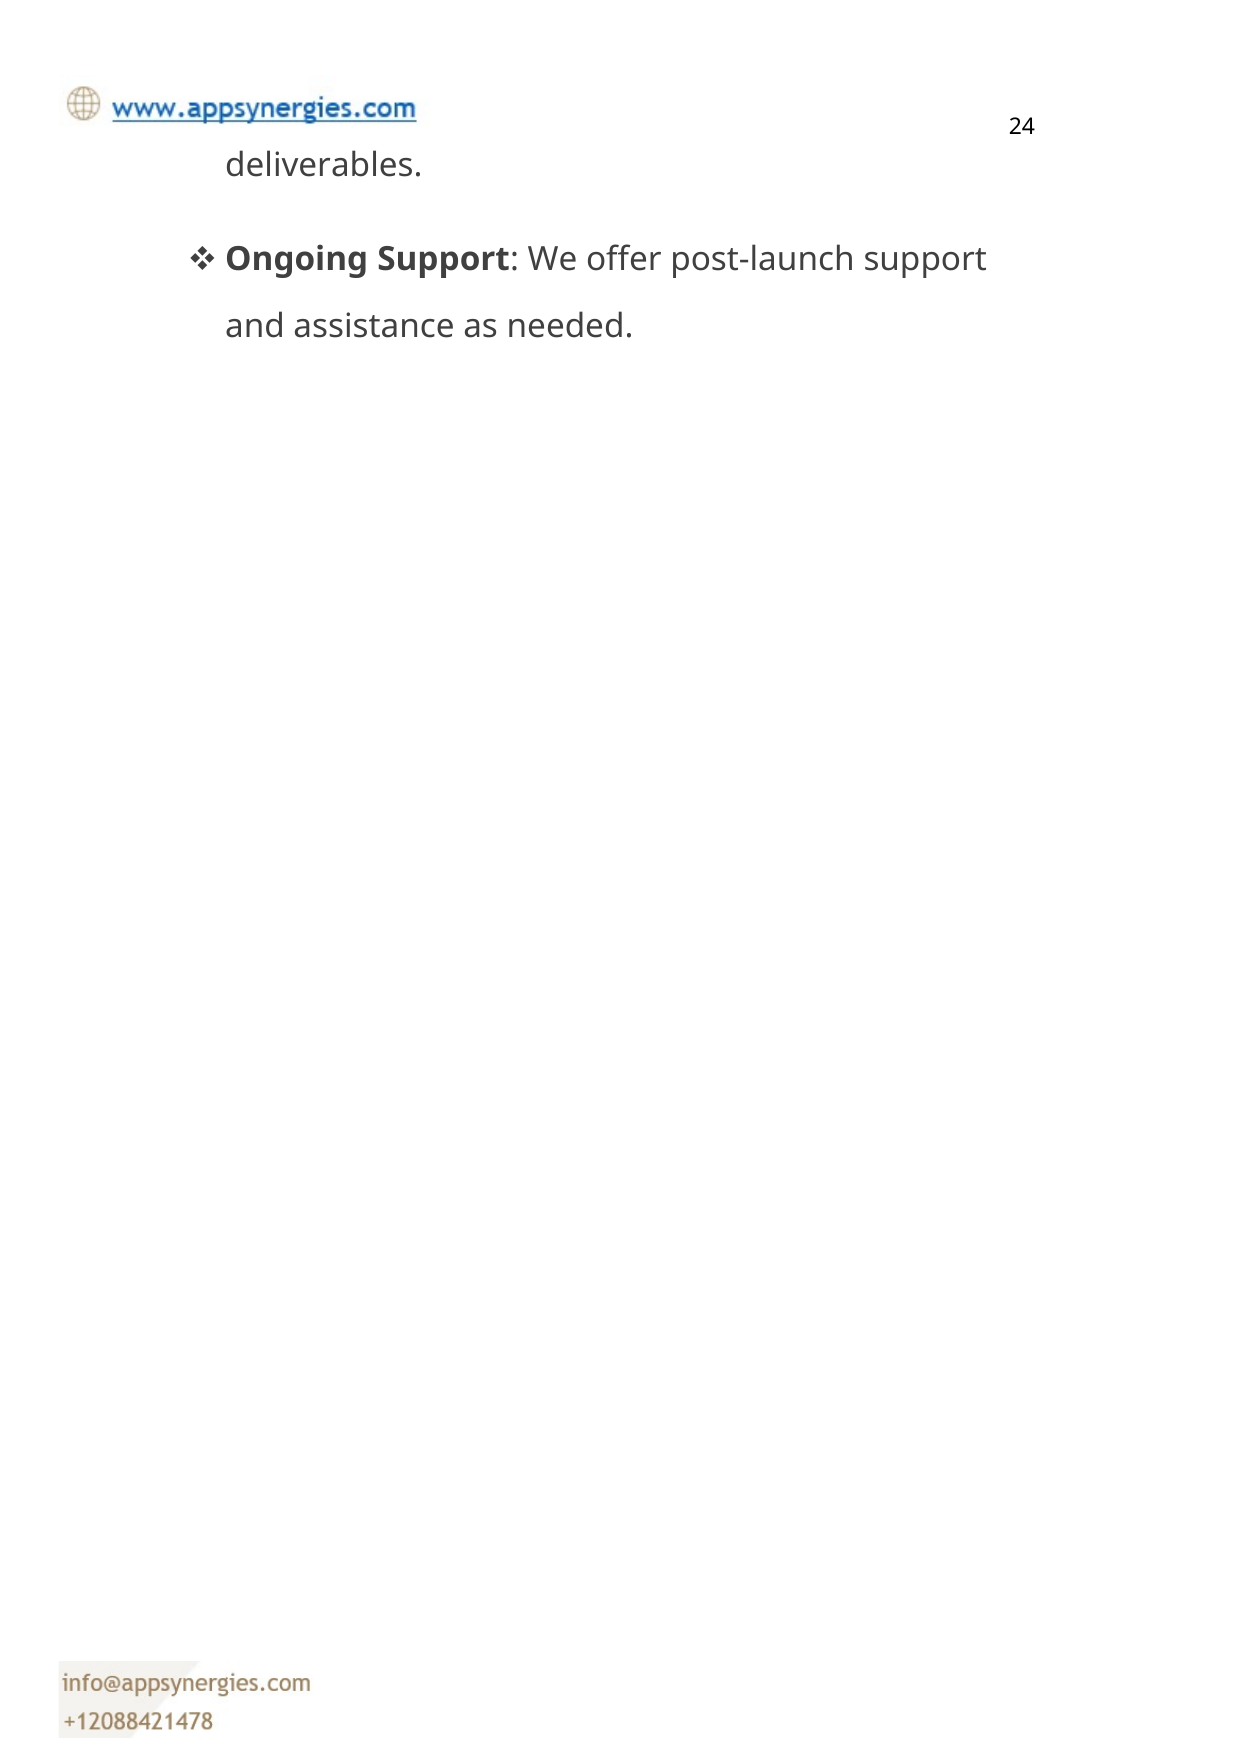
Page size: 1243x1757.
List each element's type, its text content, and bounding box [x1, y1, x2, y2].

list Ongoing Support: We offer post-launch support and assistance as needed. [187, 234, 1000, 347]
picture [58, 75, 431, 135]
picture [58, 1661, 313, 1738]
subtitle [187, 141, 1110, 187]
